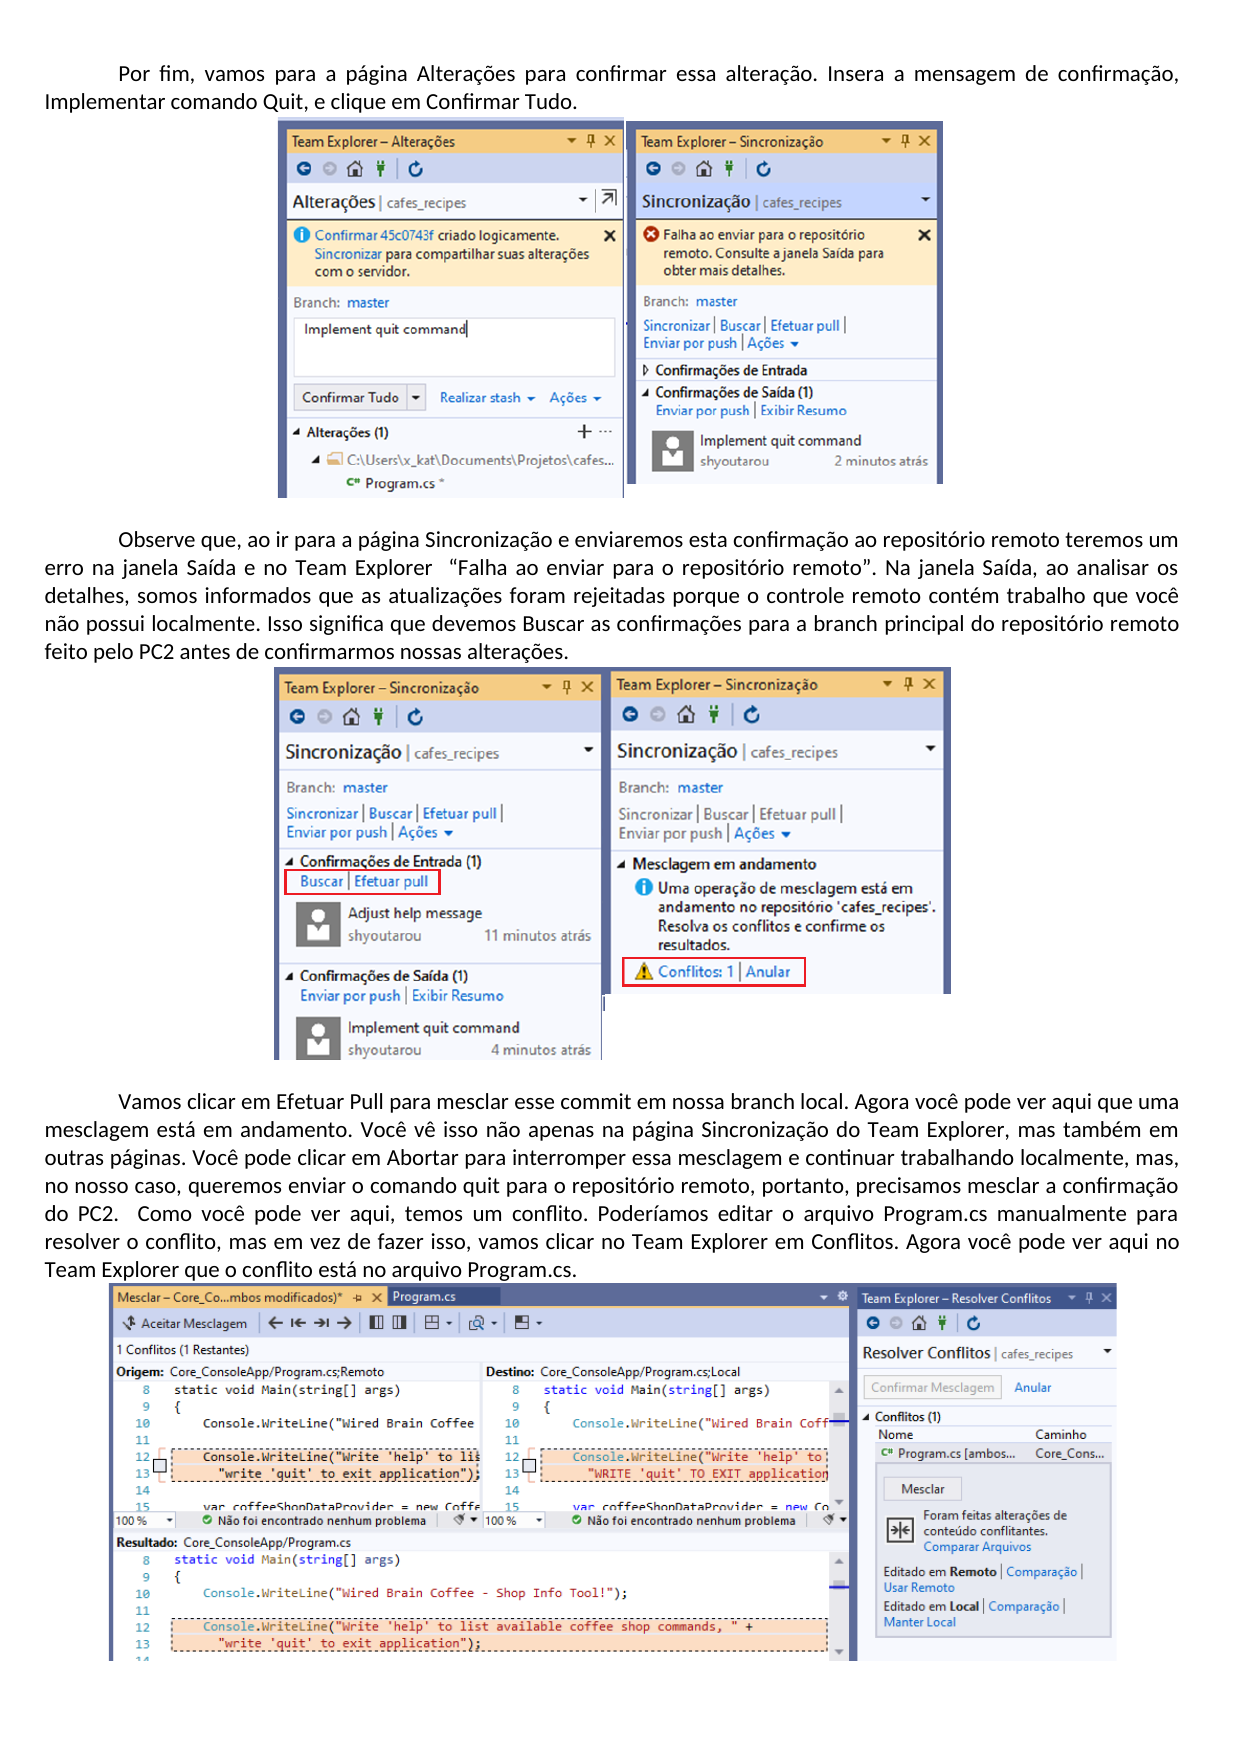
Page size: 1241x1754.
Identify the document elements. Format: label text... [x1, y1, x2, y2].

text Vamos clicar em Efetuar Pull para mesclar esse commit em nossa branch local. Agora você pode ver aqui que uma mesclagem está em andamento. Você vê isso não apenas na página Sincronização do Team Explorer, mas também em outras páginas. Você pode clicar em Abortar para interromper essa mesclagem e continuar trabalhando localmente, mas, no nosso caso, queremos enviar o comando quit para o repositório remoto, portanto, precisamos mesclar a confirmação do PC2. Como você pode ver aqui, temos um conflito. Poderíamos editar o arquivo Program.cs manualmente para resolver o conflito, mas em vez de fazer isso, vamos clicar no Team Explorer em Conflitos. Agora você pode ver aqui no Team Explorer que o conflito está no arquivo Program.cs. [44, 1087, 1181, 1283]
text Observe que, ao ir para a página Sincronização e enviaremos esta confirmação ao repositório remoto teremos um erro na janela Saída e no Team Explorer “Falha ao enviar para o repositório remoto”. Na janela Saída, ao analisar os detalhes, somos informados que as atualizações foram rejeitadas porque o controle remoto contém trabalho que você não possui localmente. Isso significa que devemos Buscar as confirmações para a branch principal do repositório remoto feito pelo PC2 antes de confirmarmos nossas alterações. [44, 525, 1181, 665]
text Por fim, vamos para a página Alterações para confirmar essa alteração. Insera a mensagem de confirmação, Implementar comando Quit, e clique em Confirmar Tudo. [44, 59, 1181, 115]
picture [272, 665, 954, 1060]
picture [108, 1283, 1117, 1661]
picture [277, 115, 948, 498]
